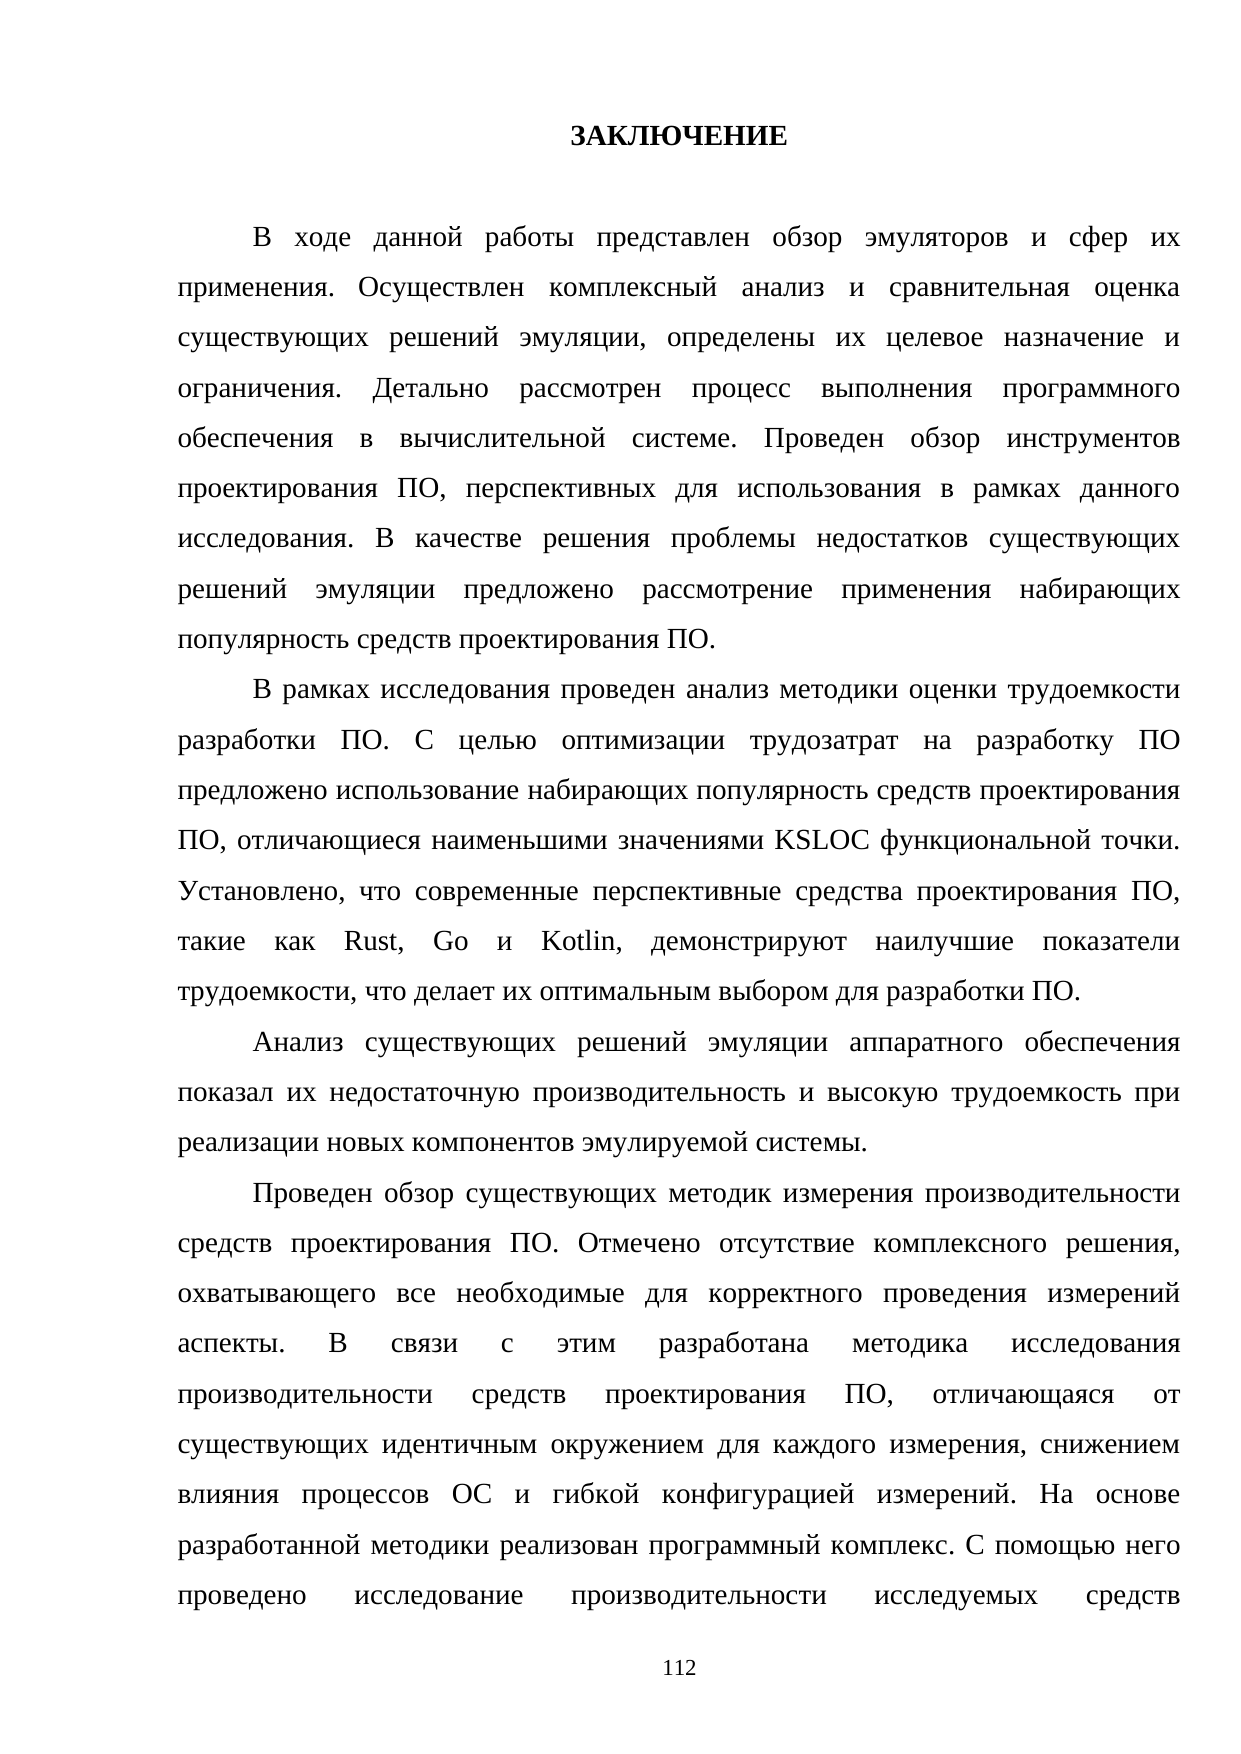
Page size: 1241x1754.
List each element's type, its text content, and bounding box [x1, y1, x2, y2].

text В рамках исследования проведен анализ методики оценки трудоемкости разработки ПО. С целью оптимизации трудозатрат на разработку ПО предложено использование набирающих популярность средств проектирования ПО, отличающиеся наименьшими значениями KSLOC функциональной точки. Установлено, что современные перспективные средства проектирования ПО, такие как Rust, Go и Kotlin, демонстрируют наилучшие показатели трудоемкости, что делает их оптимальным выбором для разработки ПО. [177, 672, 1181, 1007]
text В ходе данной работы представлен обзор эмуляторов и сфер их применения. Осуществлен комплексный анализ и сравнительная оценка существующих решений эмуляции, определены их целевое назначение и ограничения. Детально рассмотрен процесс выполнения программного обеспечения в вычислительной системе. Проведен обзор инструментов проектирования ПО, перспективных для использования в рамках данного исследования. В качестве решения проблемы недостатков существующих решений эмуляции предложено рассмотрение применения набирающих популярность средств проектирования ПО. [177, 219, 1181, 655]
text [177, 1175, 1181, 1611]
text ЗАКЛЮЧЕНИЕ [177, 118, 1181, 152]
text Анализ существующих решений эмуляции аппаратного обеспечения показал их недостаточную производительность и высокую трудоемкость при реализации новых компонентов эмулируемой системы. [177, 1024, 1181, 1158]
